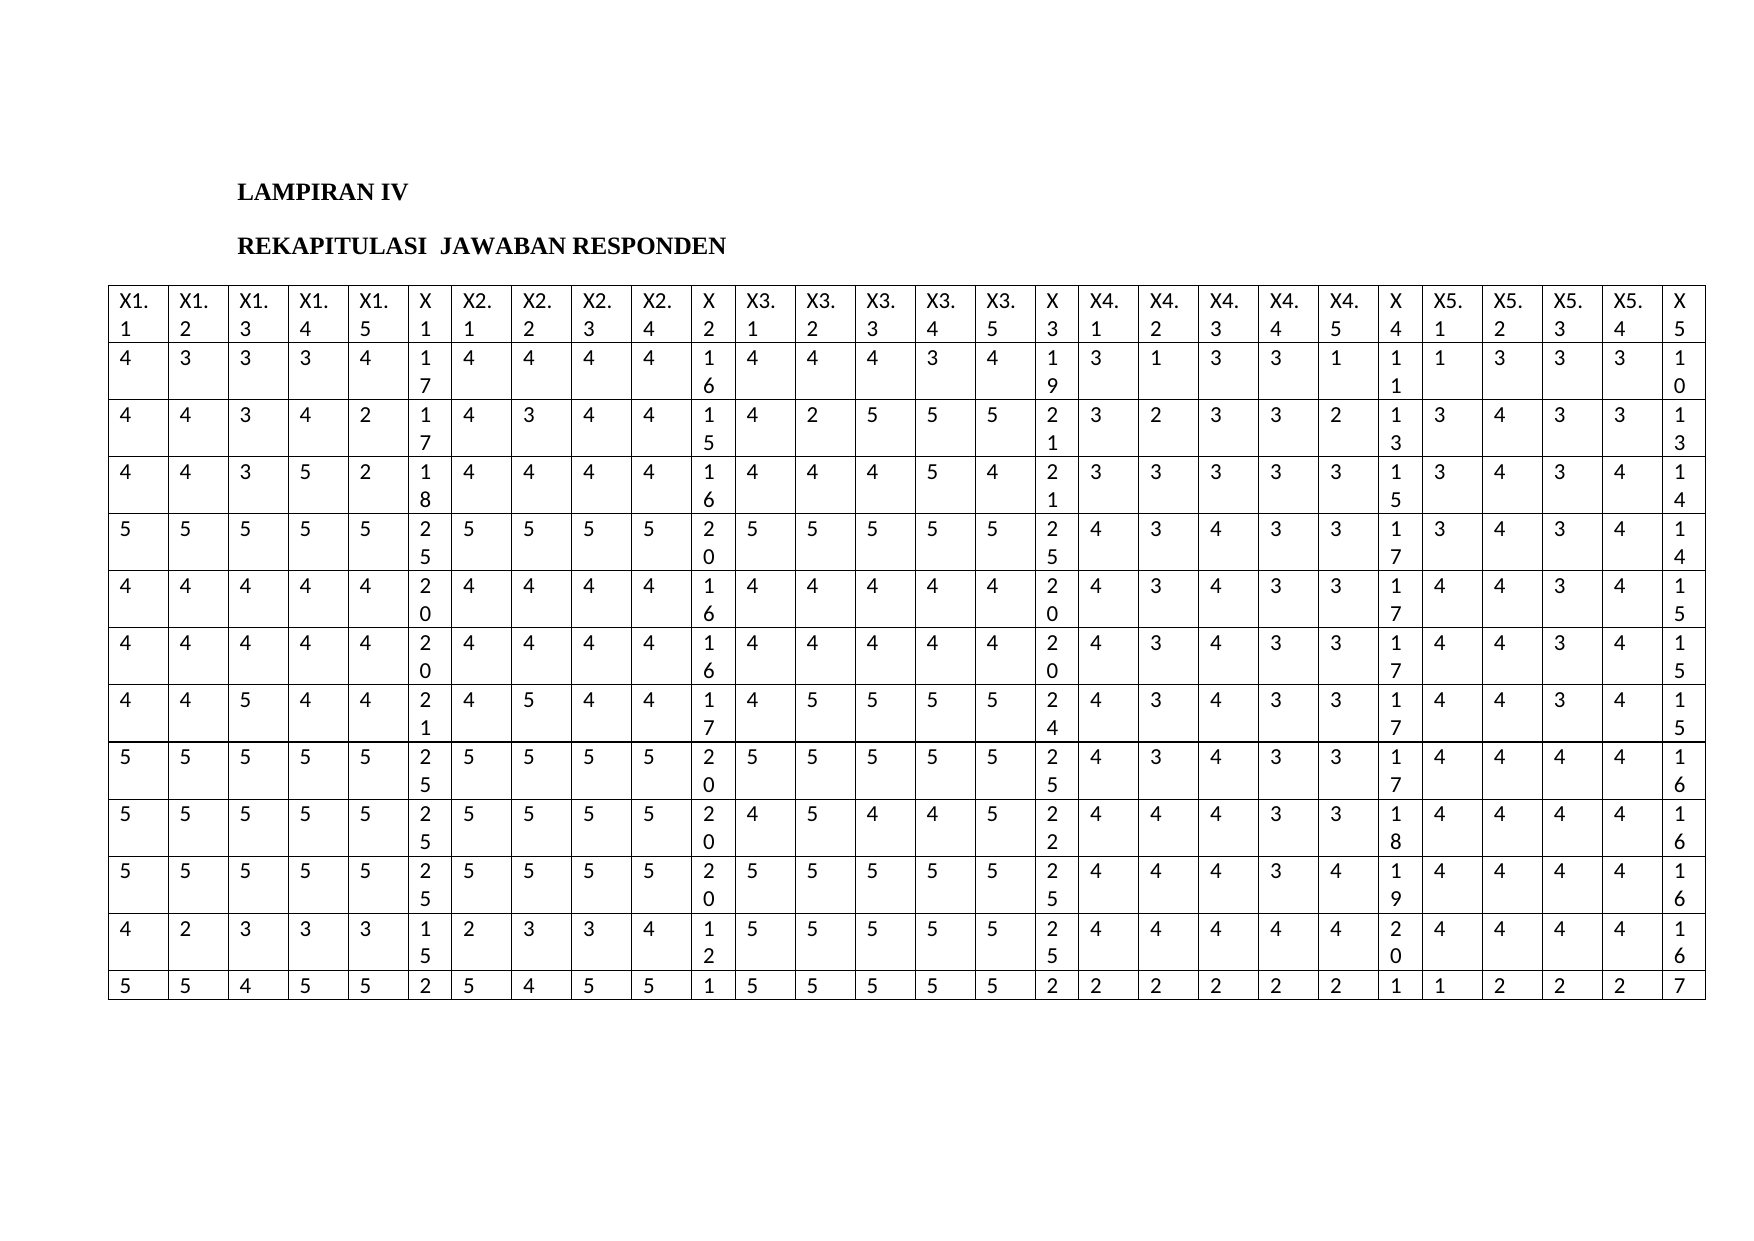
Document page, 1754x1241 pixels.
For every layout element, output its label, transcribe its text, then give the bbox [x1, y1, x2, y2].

table_header X4.3 [1199, 286, 1258, 342]
table_cell 5 [109, 971, 168, 999]
table_cell 3 [1259, 343, 1318, 399]
table_cell 7 [1663, 971, 1705, 999]
table_cell 25 [1036, 857, 1078, 913]
table_cell 4 [632, 685, 691, 741]
table_cell 4 [452, 400, 511, 456]
table_cell 4 [1423, 571, 1482, 627]
table_header X1.1 [109, 286, 168, 342]
table_cell 5 [916, 914, 975, 970]
table_cell 5 [916, 743, 975, 798]
table_cell 2 [349, 457, 408, 513]
table_cell 3 [1259, 628, 1318, 684]
table_cell 5 [796, 514, 855, 570]
table_cell 1 [1139, 343, 1198, 399]
table_cell 5 [452, 800, 511, 856]
table_cell 3 [1543, 685, 1602, 741]
table_cell 20 [692, 514, 735, 570]
table_header X1.5 [349, 286, 408, 342]
table_cell 4 [1199, 514, 1258, 570]
table_cell 4 [229, 628, 288, 684]
table_cell 4 [1079, 914, 1138, 970]
table_header X3.3 [856, 286, 915, 342]
table_cell 4 [1259, 914, 1318, 970]
table_cell 3 [1199, 457, 1258, 513]
table_cell 16 [1663, 743, 1705, 798]
table_cell 4 [1603, 857, 1662, 913]
table_cell 4 [1483, 914, 1542, 970]
table_cell 3 [1079, 343, 1138, 399]
table_cell 4 [1603, 743, 1662, 798]
table_cell 5 [169, 800, 228, 856]
table_cell 5 [736, 743, 795, 798]
table_cell 5 [976, 685, 1035, 741]
table_cell 4 [1483, 743, 1542, 798]
table_cell 4 [169, 457, 228, 513]
table_cell 4 [512, 343, 571, 399]
table_cell 5 [976, 914, 1035, 970]
table_cell 5 [169, 857, 228, 913]
table_cell 4 [572, 685, 631, 741]
table_cell 5 [289, 743, 348, 798]
table_cell 3 [229, 343, 288, 399]
table_cell 2 [169, 914, 228, 970]
table_cell 3 [1543, 514, 1602, 570]
table_cell 25 [409, 800, 451, 856]
table_cell 20 [1036, 628, 1078, 684]
table_cell 3 [229, 457, 288, 513]
table_cell 4 [109, 571, 168, 627]
text LAMPIRAN IV [237, 177, 1577, 206]
table_header X3.2 [796, 286, 855, 342]
table_cell 15 [1663, 685, 1705, 741]
table_cell 13 [1663, 400, 1705, 456]
text REKAPITULASI JAWABAN RESPONDEN [237, 231, 1577, 259]
table_cell 4 [1199, 800, 1258, 856]
table_cell 5 [736, 857, 795, 913]
table_cell 4 [632, 914, 691, 970]
table_cell 5 [349, 743, 408, 798]
table_cell 4 [1603, 685, 1662, 741]
table_cell 4 [1483, 457, 1542, 513]
table_header X2.1 [452, 286, 511, 342]
table_cell 5 [976, 971, 1035, 999]
table_cell 5 [229, 743, 288, 798]
table_cell 3 [1423, 514, 1482, 570]
table_cell 5 [229, 685, 288, 741]
table_cell 4 [1079, 857, 1138, 913]
table_cell 14 [1663, 514, 1705, 570]
table_cell 5 [916, 457, 975, 513]
table_cell 4 [736, 685, 795, 741]
table_cell 24 [1036, 685, 1078, 741]
table_cell 20 [409, 628, 451, 684]
table_header X5.4 [1603, 286, 1662, 342]
table_cell 4 [289, 571, 348, 627]
table_cell 4 [1543, 743, 1602, 798]
table_cell 16 [1663, 800, 1705, 856]
table_header X3 [1036, 286, 1078, 342]
table_cell 5 [856, 514, 915, 570]
table_cell 4 [572, 628, 631, 684]
table_cell 4 [109, 914, 168, 970]
table_cell 25 [1036, 914, 1078, 970]
table_cell 5 [349, 857, 408, 913]
table_cell 4 [736, 400, 795, 456]
table_cell 5 [289, 857, 348, 913]
table_cell 3 [1199, 400, 1258, 456]
table_cell 5 [916, 857, 975, 913]
table_cell 3 [1543, 400, 1602, 456]
table_cell 11 [1379, 343, 1422, 399]
table_cell 3 [512, 400, 571, 456]
table_cell 12 [692, 914, 735, 970]
table_cell 5 [452, 857, 511, 913]
table_cell 5 [572, 800, 631, 856]
table_cell 4 [1199, 628, 1258, 684]
table_cell 4 [452, 571, 511, 627]
table_cell 4 [1483, 857, 1542, 913]
table_cell 4 [856, 628, 915, 684]
table_cell 3 [1259, 685, 1318, 741]
table_cell 4 [1603, 628, 1662, 684]
table_cell 4 [1603, 800, 1662, 856]
table_header X2.4 [632, 286, 691, 342]
table_cell 17 [1379, 571, 1422, 627]
table_cell 5 [169, 743, 228, 798]
table_cell 3 [1319, 800, 1378, 856]
table_cell 4 [512, 457, 571, 513]
table_cell 3 [1259, 571, 1318, 627]
table_cell 16 [692, 628, 735, 684]
table_cell 16 [692, 571, 735, 627]
table_cell 4 [289, 628, 348, 684]
table_cell 3 [1543, 628, 1602, 684]
table_cell 3 [1259, 857, 1318, 913]
table_cell 3 [1319, 457, 1378, 513]
table_cell 4 [1483, 571, 1542, 627]
table_cell 15 [692, 400, 735, 456]
table_cell 5 [349, 800, 408, 856]
table_cell 4 [1139, 914, 1198, 970]
table_cell 25 [1036, 743, 1078, 798]
table_cell 10 [1379, 971, 1422, 999]
table_cell 4 [1603, 571, 1662, 627]
table_cell 13 [1379, 400, 1422, 456]
table_cell 4 [1199, 743, 1258, 798]
table_cell 2 [796, 400, 855, 456]
table_cell 4 [572, 457, 631, 513]
table_cell 25 [1036, 514, 1078, 570]
table_cell 4 [109, 343, 168, 399]
table_cell 4 [796, 343, 855, 399]
table_cell 5 [976, 400, 1035, 456]
table_cell 5 [289, 514, 348, 570]
table_cell 5 [289, 971, 348, 999]
table_cell 4 [1423, 685, 1482, 741]
table_cell 5 [289, 457, 348, 513]
table_cell 3 [1319, 571, 1378, 627]
table_header X4.4 [1259, 286, 1318, 342]
table_cell 17 [409, 400, 451, 456]
table_cell 17 [1379, 743, 1422, 798]
table_cell 4 [229, 971, 288, 999]
table_cell 2 [1139, 400, 1198, 456]
table_cell 16 [692, 457, 735, 513]
table_cell 4 [1319, 857, 1378, 913]
table_cell 4 [572, 343, 631, 399]
table_cell 5 [632, 800, 691, 856]
table_cell 5 [796, 857, 855, 913]
table_cell 4 [169, 400, 228, 456]
table_cell 5 [916, 514, 975, 570]
table_cell 1 [1423, 971, 1482, 999]
table_cell 25 [409, 857, 451, 913]
table_cell 5 [229, 857, 288, 913]
table_cell 15 [1663, 628, 1705, 684]
table_header X2.2 [512, 286, 571, 342]
table_cell 15 [1379, 457, 1422, 513]
table_cell 4 [572, 400, 631, 456]
table_cell 4 [632, 457, 691, 513]
table_cell 3 [1079, 457, 1138, 513]
table_cell 5 [572, 743, 631, 798]
table_cell 5 [632, 514, 691, 570]
table_cell 4 [1079, 514, 1138, 570]
table_cell 3 [229, 914, 288, 970]
table_cell 22 [1036, 800, 1078, 856]
table_cell 4 [452, 685, 511, 741]
table_header X2 [692, 286, 735, 342]
table_cell 4 [229, 571, 288, 627]
table_cell 4 [512, 571, 571, 627]
table_cell 3 [512, 914, 571, 970]
table_cell 4 [452, 628, 511, 684]
table_header X1 [409, 286, 451, 342]
table_cell 4 [916, 628, 975, 684]
table_cell 2 [1483, 971, 1542, 999]
table_header X3.4 [916, 286, 975, 342]
table_cell 4 [572, 571, 631, 627]
table_cell 4 [632, 571, 691, 627]
table_cell 5 [512, 800, 571, 856]
table_cell 4 [632, 343, 691, 399]
table_cell 3 [289, 914, 348, 970]
table_cell 5 [796, 914, 855, 970]
table_header X5 [1663, 286, 1705, 342]
table_cell 4 [1079, 743, 1138, 798]
table_cell 3 [1319, 685, 1378, 741]
table_cell 3 [1139, 628, 1198, 684]
table_cell 18 [1379, 800, 1422, 856]
table_cell 5 [229, 800, 288, 856]
table_cell 1 [1319, 343, 1378, 399]
table_cell 4 [856, 800, 915, 856]
table_cell 5 [856, 400, 915, 456]
table_cell 3 [1423, 400, 1482, 456]
table_cell 4 [1483, 628, 1542, 684]
table_cell 3 [1139, 571, 1198, 627]
table_cell 5 [512, 514, 571, 570]
table_cell 4 [1543, 800, 1602, 856]
table_cell 3 [1543, 571, 1602, 627]
table_cell 21 [1036, 457, 1078, 513]
table_cell 24 [409, 971, 451, 999]
table_cell 4 [736, 343, 795, 399]
table_header X4 [1379, 286, 1422, 342]
table_header X3.5 [976, 286, 1035, 342]
table_cell 4 [1139, 857, 1198, 913]
table_cell 4 [736, 628, 795, 684]
table_cell 4 [1423, 800, 1482, 856]
table_cell 3 [1319, 628, 1378, 684]
table_cell 4 [1483, 400, 1542, 456]
table_cell 3 [1079, 400, 1138, 456]
table_header X1.2 [169, 286, 228, 342]
table_cell 5 [289, 800, 348, 856]
table_cell 3 [1259, 457, 1318, 513]
table_cell 3 [1423, 457, 1482, 513]
table_cell 4 [1423, 743, 1482, 798]
table_cell 20 [1379, 914, 1422, 970]
table_cell 4 [169, 685, 228, 741]
table_cell 5 [796, 971, 855, 999]
table_cell 4 [796, 457, 855, 513]
table_cell 2 [1259, 971, 1318, 999]
table_cell 3 [1603, 343, 1662, 399]
table_cell 5 [796, 743, 855, 798]
table_cell 20 [692, 743, 735, 798]
table_cell 5 [349, 514, 408, 570]
table_cell 5 [572, 857, 631, 913]
table_cell 5 [632, 857, 691, 913]
table_cell 4 [1423, 857, 1482, 913]
table_cell 25 [409, 514, 451, 570]
table_cell 10 [1663, 343, 1705, 399]
table_cell 2 [1543, 971, 1602, 999]
table_cell 5 [736, 514, 795, 570]
table_cell 3 [1319, 743, 1378, 798]
table_cell 5 [976, 514, 1035, 570]
table_cell 3 [169, 343, 228, 399]
table_cell 5 [109, 800, 168, 856]
table_cell 5 [632, 743, 691, 798]
table_cell 5 [512, 685, 571, 741]
table_cell 5 [976, 800, 1035, 856]
table_cell 4 [169, 571, 228, 627]
table_cell 5 [916, 685, 975, 741]
table_cell 4 [1483, 685, 1542, 741]
table_cell 5 [856, 685, 915, 741]
table_cell 20 [409, 571, 451, 627]
table_cell 3 [1139, 685, 1198, 741]
table_cell 4 [1319, 914, 1378, 970]
table_cell 4 [916, 800, 975, 856]
table_cell 3 [1139, 457, 1198, 513]
table_header X4.1 [1079, 286, 1138, 342]
table_cell 3 [349, 914, 408, 970]
table_header X1.4 [289, 286, 348, 342]
table_cell 3 [229, 400, 288, 456]
table_cell 15 [1663, 571, 1705, 627]
table_cell 4 [349, 343, 408, 399]
table_cell 4 [1199, 685, 1258, 741]
table_cell 20 [692, 857, 735, 913]
table_cell 5 [572, 514, 631, 570]
table_cell 4 [452, 457, 511, 513]
table_cell 3 [1139, 514, 1198, 570]
table_cell 4 [512, 971, 571, 999]
table_cell 5 [349, 971, 408, 999]
table_cell 3 [916, 343, 975, 399]
table_cell 17 [1379, 514, 1422, 570]
table_cell 2 [1603, 971, 1662, 999]
table_cell 4 [1483, 800, 1542, 856]
table_cell 5 [856, 914, 915, 970]
table_cell 4 [632, 628, 691, 684]
table_cell 4 [289, 400, 348, 456]
table_cell 19 [692, 971, 735, 999]
table_cell 17 [1379, 685, 1422, 741]
table_cell 2 [1199, 971, 1258, 999]
table_cell 3 [289, 343, 348, 399]
table_cell 2 [1319, 400, 1378, 456]
table_cell 2 [452, 914, 511, 970]
table_cell 5 [169, 514, 228, 570]
table_cell 4 [1199, 857, 1258, 913]
table_cell 2 [1319, 971, 1378, 999]
table_cell 4 [1199, 914, 1258, 970]
table_cell 5 [572, 971, 631, 999]
table_cell 5 [856, 857, 915, 913]
table_cell 5 [512, 743, 571, 798]
table_cell 5 [976, 857, 1035, 913]
table_cell 5 [916, 971, 975, 999]
table_cell 4 [1079, 685, 1138, 741]
table_cell 4 [349, 571, 408, 627]
table_cell 4 [976, 571, 1035, 627]
table_header X3.1 [736, 286, 795, 342]
table_cell 5 [856, 971, 915, 999]
table_cell 21 [409, 685, 451, 741]
table_cell 3 [1139, 743, 1198, 798]
table_cell 14 [1663, 457, 1705, 513]
table_cell 5 [452, 971, 511, 999]
table_cell 4 [109, 628, 168, 684]
table_cell 5 [632, 971, 691, 999]
table_cell 20 [692, 800, 735, 856]
table_cell 4 [512, 628, 571, 684]
table_cell 3 [1603, 400, 1662, 456]
table_cell 4 [289, 685, 348, 741]
table_cell 4 [109, 400, 168, 456]
table_cell 4 [736, 457, 795, 513]
table_cell 3 [1319, 514, 1378, 570]
table_cell 5 [169, 971, 228, 999]
table_cell 3 [572, 914, 631, 970]
table_cell 4 [349, 628, 408, 684]
table_cell 5 [512, 857, 571, 913]
table_cell 5 [796, 800, 855, 856]
table_cell 5 [796, 685, 855, 741]
table_cell 4 [1543, 857, 1602, 913]
table_cell 2 [1079, 971, 1138, 999]
table_cell 4 [976, 343, 1035, 399]
table_cell 5 [736, 971, 795, 999]
table_header X5.3 [1543, 286, 1602, 342]
table_cell 5 [916, 400, 975, 456]
table_cell 4 [796, 571, 855, 627]
table_cell 4 [916, 571, 975, 627]
table_cell 5 [109, 514, 168, 570]
table_cell 4 [976, 628, 1035, 684]
table_cell 4 [109, 685, 168, 741]
table_cell 4 [632, 400, 691, 456]
table_cell 3 [1483, 343, 1542, 399]
table_cell 3 [1259, 743, 1318, 798]
table_cell 17 [409, 343, 451, 399]
table_cell 3 [1259, 514, 1318, 570]
table_cell 5 [976, 743, 1035, 798]
table_cell 18 [409, 457, 451, 513]
table_cell 19 [1036, 343, 1078, 399]
table_cell 4 [1423, 628, 1482, 684]
table_header X5.1 [1423, 286, 1482, 342]
table_cell 16 [1663, 857, 1705, 913]
table_cell 3 [1259, 400, 1318, 456]
table_cell 4 [736, 800, 795, 856]
table_header X4.5 [1319, 286, 1378, 342]
table_cell 4 [856, 343, 915, 399]
table_cell 4 [1079, 571, 1138, 627]
table_cell 3 [1259, 800, 1318, 856]
table_header X2.3 [572, 286, 631, 342]
table_cell 5 [736, 914, 795, 970]
table_cell 21 [1036, 400, 1078, 456]
table_cell 2 [1139, 971, 1198, 999]
table_cell 16 [692, 343, 735, 399]
table_cell 4 [1423, 914, 1482, 970]
table_cell 4 [349, 685, 408, 741]
table_header X4.2 [1139, 286, 1198, 342]
table_cell 15 [409, 914, 451, 970]
table_cell 17 [692, 685, 735, 741]
table_header X1.3 [229, 286, 288, 342]
table_cell 4 [452, 343, 511, 399]
table_cell 2 [349, 400, 408, 456]
table_cell 16 [1663, 914, 1705, 970]
table_cell 4 [976, 457, 1035, 513]
table_cell 4 [856, 571, 915, 627]
table_cell 25 [1036, 971, 1078, 999]
table_cell 4 [1543, 914, 1602, 970]
table_cell 4 [736, 571, 795, 627]
table_header X5.2 [1483, 286, 1542, 342]
table_cell 4 [109, 457, 168, 513]
table_cell 4 [1603, 914, 1662, 970]
table_cell 3 [1543, 457, 1602, 513]
table_cell 4 [1603, 514, 1662, 570]
table_cell 5 [452, 743, 511, 798]
table_cell 4 [1603, 457, 1662, 513]
table_cell 17 [1379, 628, 1422, 684]
table_cell 20 [1036, 571, 1078, 627]
table_cell 3 [1199, 343, 1258, 399]
table_cell 5 [109, 743, 168, 798]
table_cell 5 [452, 514, 511, 570]
table_cell 25 [409, 743, 451, 798]
table_cell 4 [796, 628, 855, 684]
table_cell 19 [1379, 857, 1422, 913]
table_cell 4 [1199, 571, 1258, 627]
table_cell 4 [1079, 800, 1138, 856]
table_cell 4 [856, 457, 915, 513]
table_cell 5 [229, 514, 288, 570]
table_cell 5 [109, 857, 168, 913]
table_cell 4 [1079, 628, 1138, 684]
table_cell 4 [1483, 514, 1542, 570]
table_cell 3 [1543, 343, 1602, 399]
table_cell 5 [856, 743, 915, 798]
table_cell 1 [1423, 343, 1482, 399]
table_cell 4 [1139, 800, 1198, 856]
table_cell 4 [169, 628, 228, 684]
